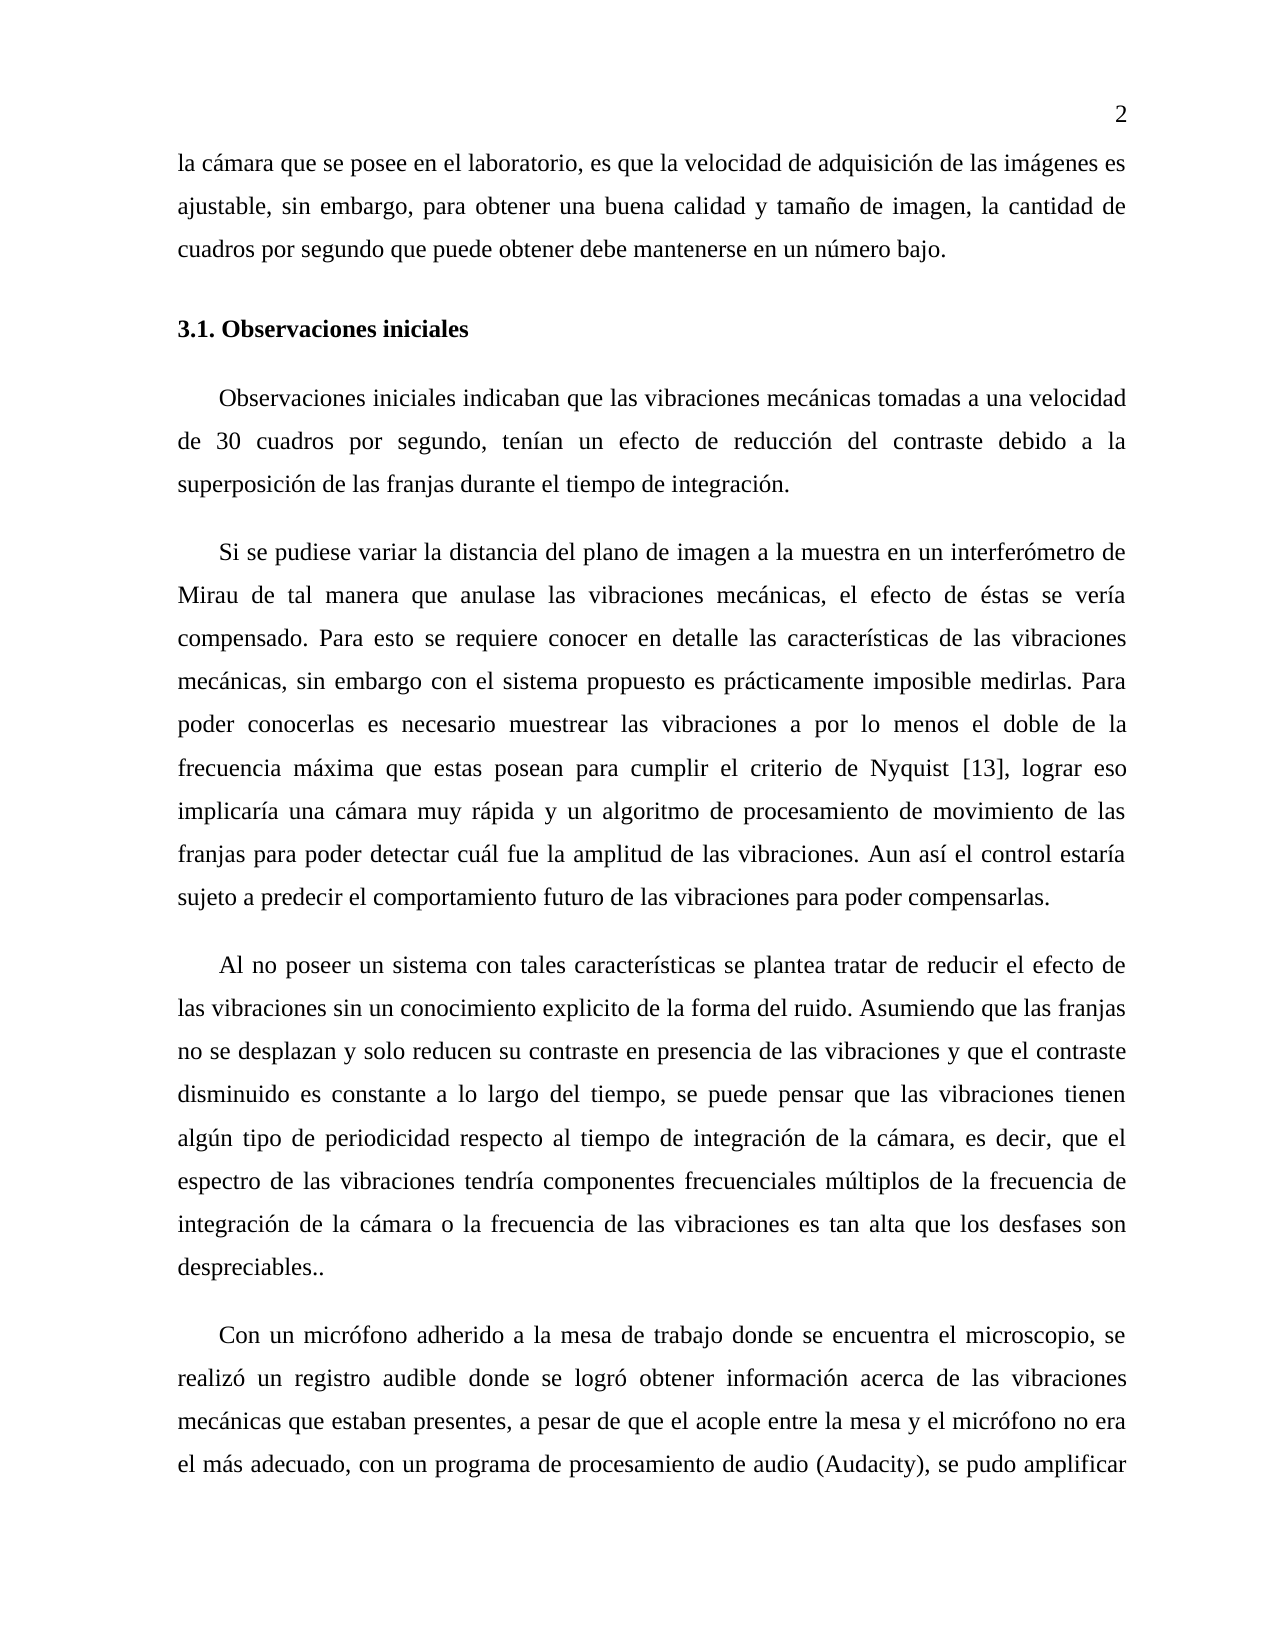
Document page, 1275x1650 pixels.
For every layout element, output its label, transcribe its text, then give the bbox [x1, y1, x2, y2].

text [177, 1320, 1127, 1478]
subtitle Observaciones iniciales [177, 314, 1127, 343]
text Observaciones iniciales indicaban que las vibraciones mecánicas tomadas a una velocidad de 30 cuadros por segundo, tenían un efecto de reducción del contraste debido a la superposición de las franjas durante el tiempo de integración. [177, 383, 1127, 498]
text Si se pudiese variar la distancia del plano de imagen a la muestra en un interferómetro de Mirau de tal manera que anulase las vibraciones mecánicas, el efecto de éstas se vería compensado. Para esto se requiere conocer en detalle las características de las vibraciones mecánicas, sin embargo con el sistema propuesto es prácticamente imposible medirlas. Para poder conocerlas es necesario muestrear las vibraciones a por lo menos el doble de la frecuencia máxima que estas posean para cumplir el criterio de Nyquist [13], lograr eso implicaría una cámara muy rápida y un algoritmo de procesamiento de movimiento de las franjas para poder detectar cuál fue la amplitud de las vibraciones. Aun así el control estaría sujeto a predecir el comportamiento futuro de las vibraciones para poder compensarlas. [177, 537, 1127, 911]
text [177, 148, 1127, 263]
text Al no poseer un sistema con tales características se plantea tratar de reducir el efecto de las vibraciones sin un conocimiento explicito de la forma del ruido. Asumiendo que las franjas no se desplazan y solo reducen su contraste en presencia de las vibraciones y que el contraste disminuido es constante a lo largo del tiempo, se puede pensar que las vibraciones tienen algún tipo de periodicidad respecto al tiempo de integración de la cámara, es decir, que el espectro de las vibraciones tendría componentes frecuenciales múltiplos de la frecuencia de integración de la cámara o la frecuencia de las vibraciones es tan alta que los desfases son despreciables.. [177, 950, 1127, 1281]
